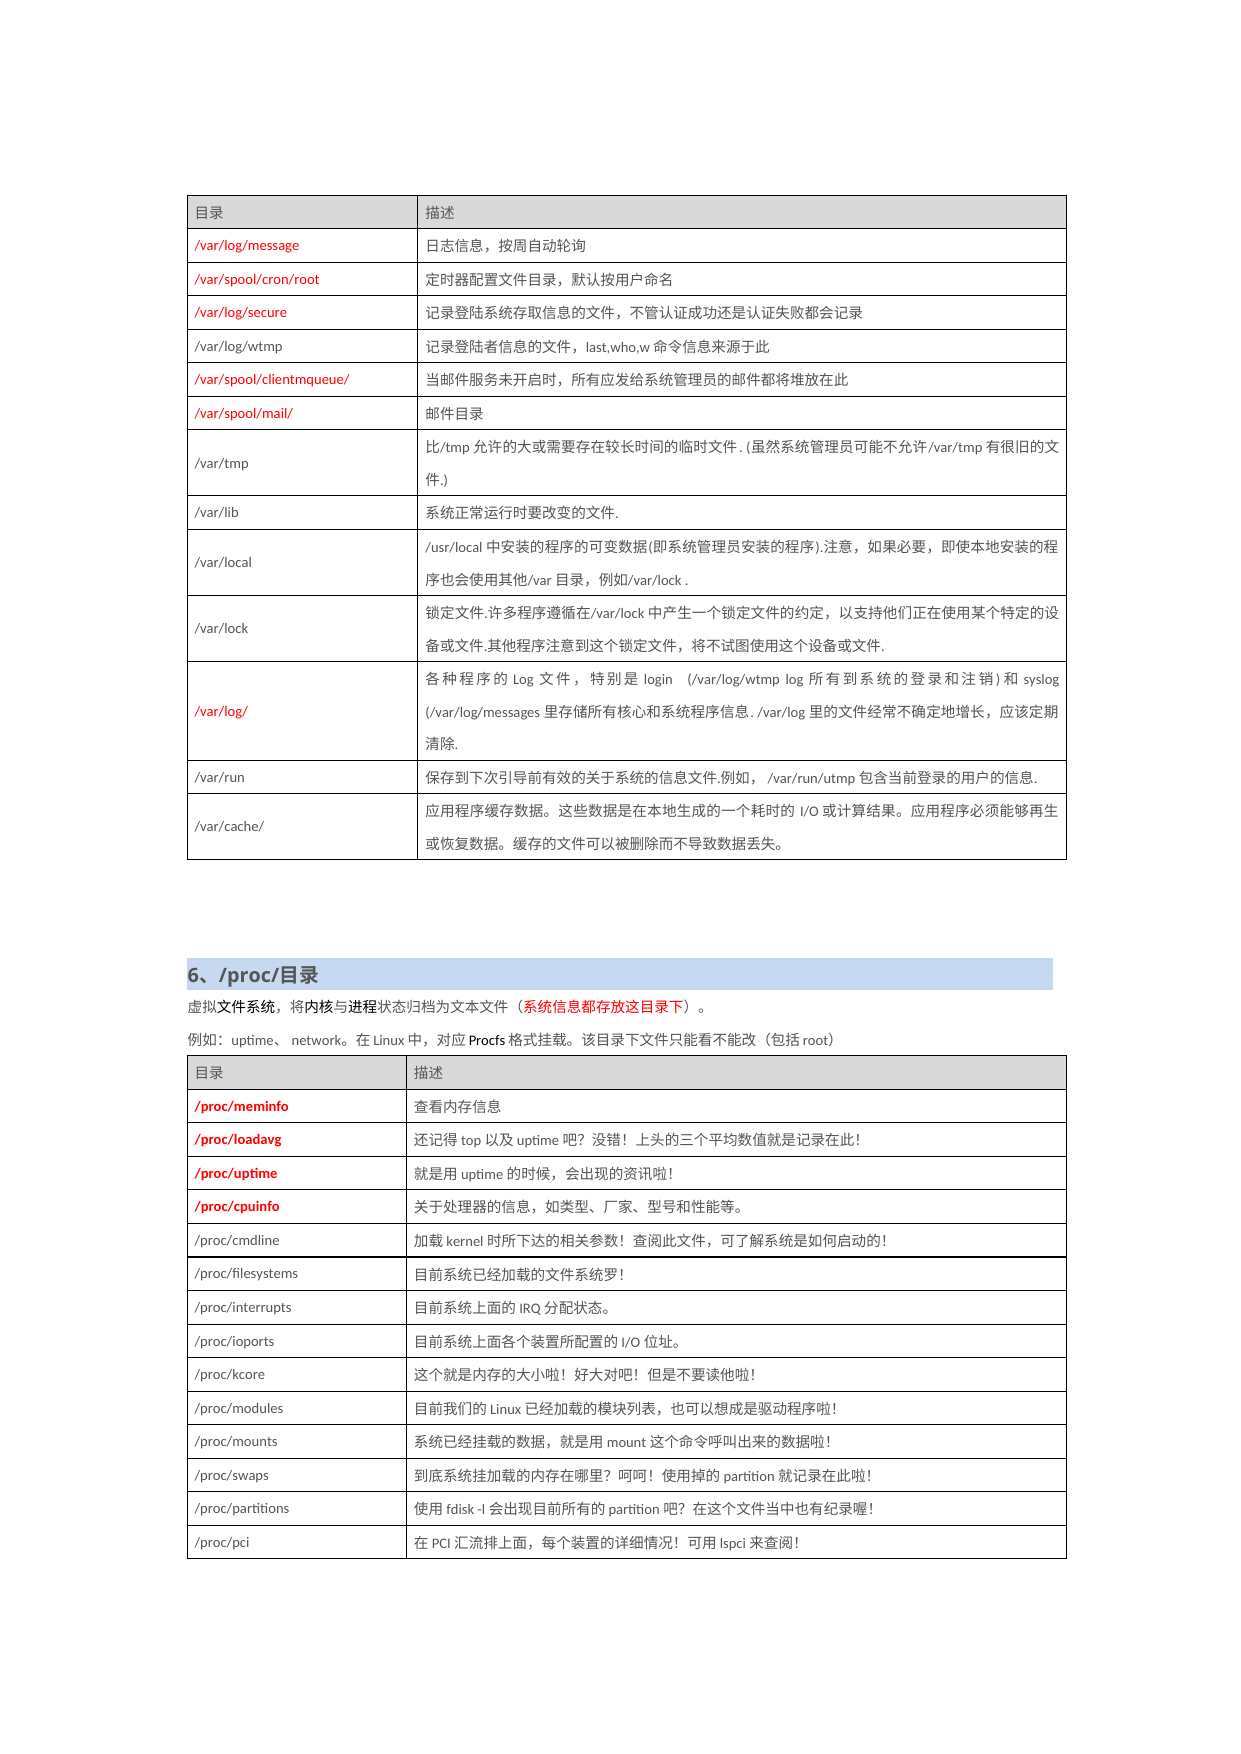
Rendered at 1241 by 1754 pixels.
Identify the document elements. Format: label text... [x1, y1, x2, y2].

table_cell /proc/filesystems [188, 1258, 406, 1290]
table_cell /var/log/secure [188, 296, 417, 329]
table_cell /var/lock [188, 596, 417, 661]
table_cell /proc/pci [188, 1526, 406, 1558]
table_cell /proc/kcore [188, 1358, 406, 1391]
table_cell 目前系统上面各个装置所配置的 I/O 位址。 [407, 1325, 1066, 1357]
table_cell 使用 fdisk -l 会出现目前所有的 partition 吧？在这个文件当中也有纪录喔！ [407, 1492, 1066, 1525]
table_header 目录 [188, 1056, 406, 1089]
table_cell /proc/cmdline [188, 1224, 406, 1256]
table_cell /var/log/message [188, 229, 417, 262]
table_cell 系统正常运行时要改变的文件. [418, 496, 1066, 529]
table_cell /var/tmp [188, 430, 417, 495]
text 例如：uptime、 network。在Linux中，对应Procfs格式挂载。该目录下文件只能看不能改（包括root） [187, 1023, 1053, 1055]
table_cell /var/log/wtmp [188, 330, 417, 362]
table_cell /var/log/ [188, 662, 417, 759]
table_cell /proc/ioports [188, 1325, 406, 1357]
table_cell /usr/local 中安装的程序的可变数据(即系统管理员安装的程序).注意，如果必要，即使本地安装的程序也会使用其他/var 目录，例如/var/lock . [418, 530, 1066, 595]
table_cell 日志信息，按周自动轮询 [418, 229, 1066, 262]
table_cell /proc/mounts [188, 1425, 406, 1458]
table_cell /proc/loadavg [188, 1123, 406, 1156]
table_cell 关于处理器的信息，如类型、厂家、型号和性能等。 [407, 1190, 1066, 1223]
table_cell 目前系统已经加载的文件系统罗！ [407, 1258, 1066, 1290]
table_header 目录 [188, 196, 417, 228]
table_cell 系统已经挂载的数据，就是用 mount 这个命令呼叫出来的数据啦！ [407, 1425, 1066, 1458]
text 虚拟文件系统，将内核与进程状态归档为文本文件（系统信息都存放这目录下）。 [187, 990, 1053, 1023]
table_cell /var/spool/cron/root [188, 263, 417, 295]
table_cell /proc/swaps [188, 1459, 406, 1491]
table_cell /proc/interrupts [188, 1291, 406, 1323]
table_cell 比/tmp 允许的大或需要存在较长时间的临时文件. (虽然系统管理员可能不允许/var/tmp 有很旧的文件.) [418, 430, 1066, 495]
table_cell 应用程序缓存数据。这些数据是在本地生成的一个耗时的I/O或计算结果。应用程序必须能够再生或恢复数据。缓存的文件可以被删除而不导致数据丢失。 [418, 794, 1066, 859]
table_cell /proc/partitions [188, 1492, 406, 1525]
table_cell 在 PCI 汇流排上面，每个装置的详细情况！可用 lspci 来查阅！ [407, 1526, 1066, 1558]
table_cell /var/spool/clientmqueue/ [188, 363, 417, 396]
table_cell /proc/uptime [188, 1157, 406, 1189]
table_header 描述 [418, 196, 1066, 228]
table_cell /proc/meminfo [188, 1090, 406, 1122]
table_cell 加载 kernel 时所下达的相关参数！查阅此文件，可了解系统是如何启动的！ [407, 1224, 1066, 1256]
table_cell 邮件目录 [418, 397, 1066, 429]
table_cell /var/cache/ [188, 794, 417, 859]
table_cell 到底系统挂加载的内存在哪里？呵呵！使用掉的 partition 就记录在此啦！ [407, 1459, 1066, 1491]
table_cell 还记得 top 以及 uptime 吧？没错！上头的三个平均数值就是记录在此！ [407, 1123, 1066, 1156]
table_cell 当邮件服务未开启时，所有应发给系统管理员的邮件都将堆放在此 [418, 363, 1066, 396]
table_cell /var/local [188, 530, 417, 595]
table_cell 锁定文件.许多程序遵循在/var/lock 中产生一个锁定文件的约定，以支持他们正在使用某个特定的设备或文件.其他程序注意到这个锁定文件，将不试图使用这个设备或文件. [418, 596, 1066, 661]
table_cell /var/lib [188, 496, 417, 529]
table_cell 记录登陆者信息的文件，last,who,w命令信息来源于此 [418, 330, 1066, 362]
table_cell 就是用 uptime 的时候，会出现的资讯啦！ [407, 1157, 1066, 1189]
text 6、/proc/目录 [187, 958, 1053, 990]
table_header 描述 [407, 1056, 1066, 1089]
table_cell 目前我们的 Linux 已经加载的模块列表，也可以想成是驱动程序啦！ [407, 1392, 1066, 1424]
table_cell 查看内存信息 [407, 1090, 1066, 1122]
table_cell 记录登陆系统存取信息的文件，不管认证成功还是认证失败都会记录 [418, 296, 1066, 329]
table_cell 这个就是内存的大小啦！好大对吧！但是不要读他啦！ [407, 1358, 1066, 1391]
table_cell /proc/cpuinfo [188, 1190, 406, 1223]
table_cell 目前系统上面的 IRQ 分配状态。 [407, 1291, 1066, 1323]
table_cell 各种程序的Log文件，特别是login (/var/log/wtmp log所有到系统的登录和注销) 和syslog (/var/log/messages 里存储所有核心和系统程序信息. /var/log 里的文件经常不确定地增长，应该定期清除. [418, 662, 1066, 759]
table_cell 定时器配置文件目录，默认按用户命名 [418, 263, 1066, 295]
table_cell 保存到下次引导前有效的关于系统的信息文件.例如， /var/run/utmp 包含当前登录的用户的信息. [418, 761, 1066, 793]
table_cell /proc/modules [188, 1392, 406, 1424]
table_cell /var/spool/mail/ [188, 397, 417, 429]
table_cell /var/run [188, 761, 417, 793]
